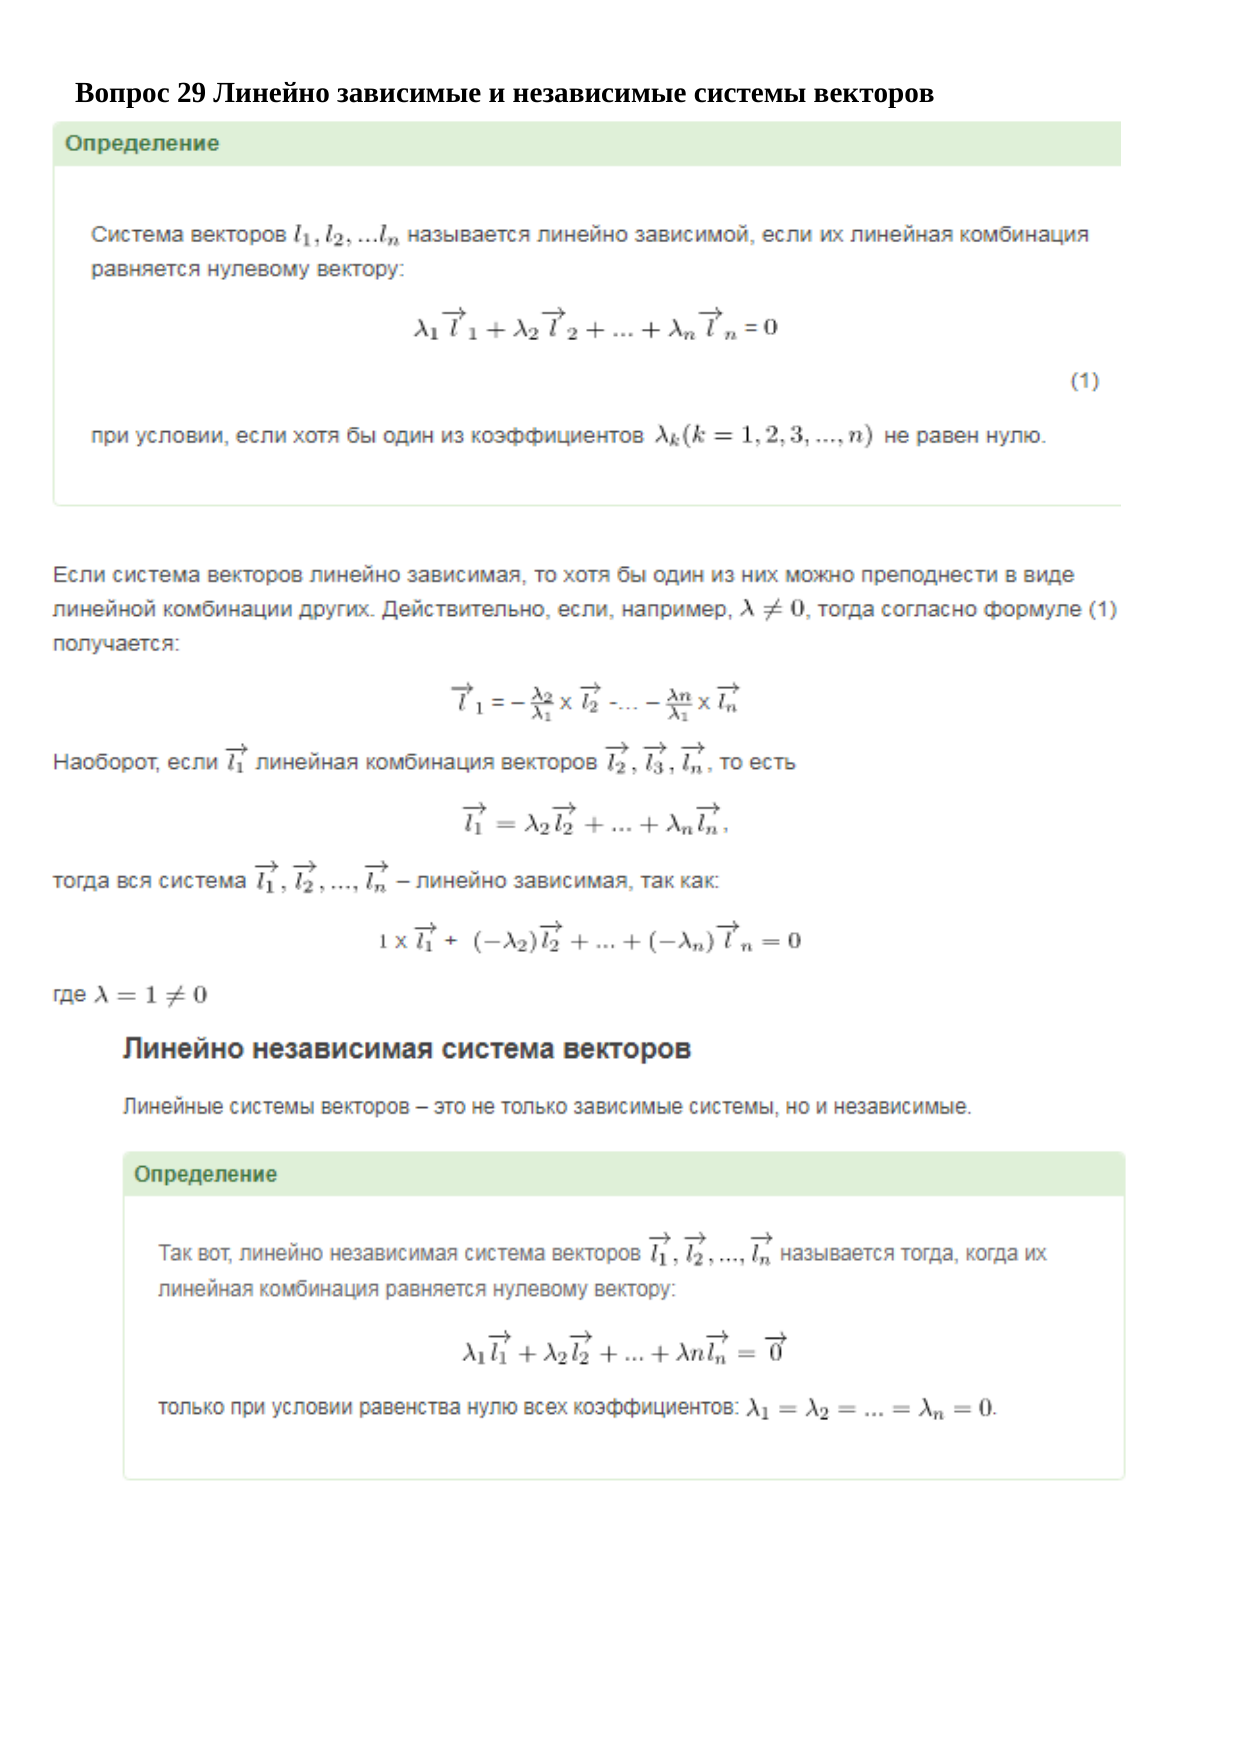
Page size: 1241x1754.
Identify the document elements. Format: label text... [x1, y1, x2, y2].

picture [30, 108, 1167, 1513]
text Вопрос 29 Линейно зависимые и независимые системы векторов [75, 75, 1165, 108]
